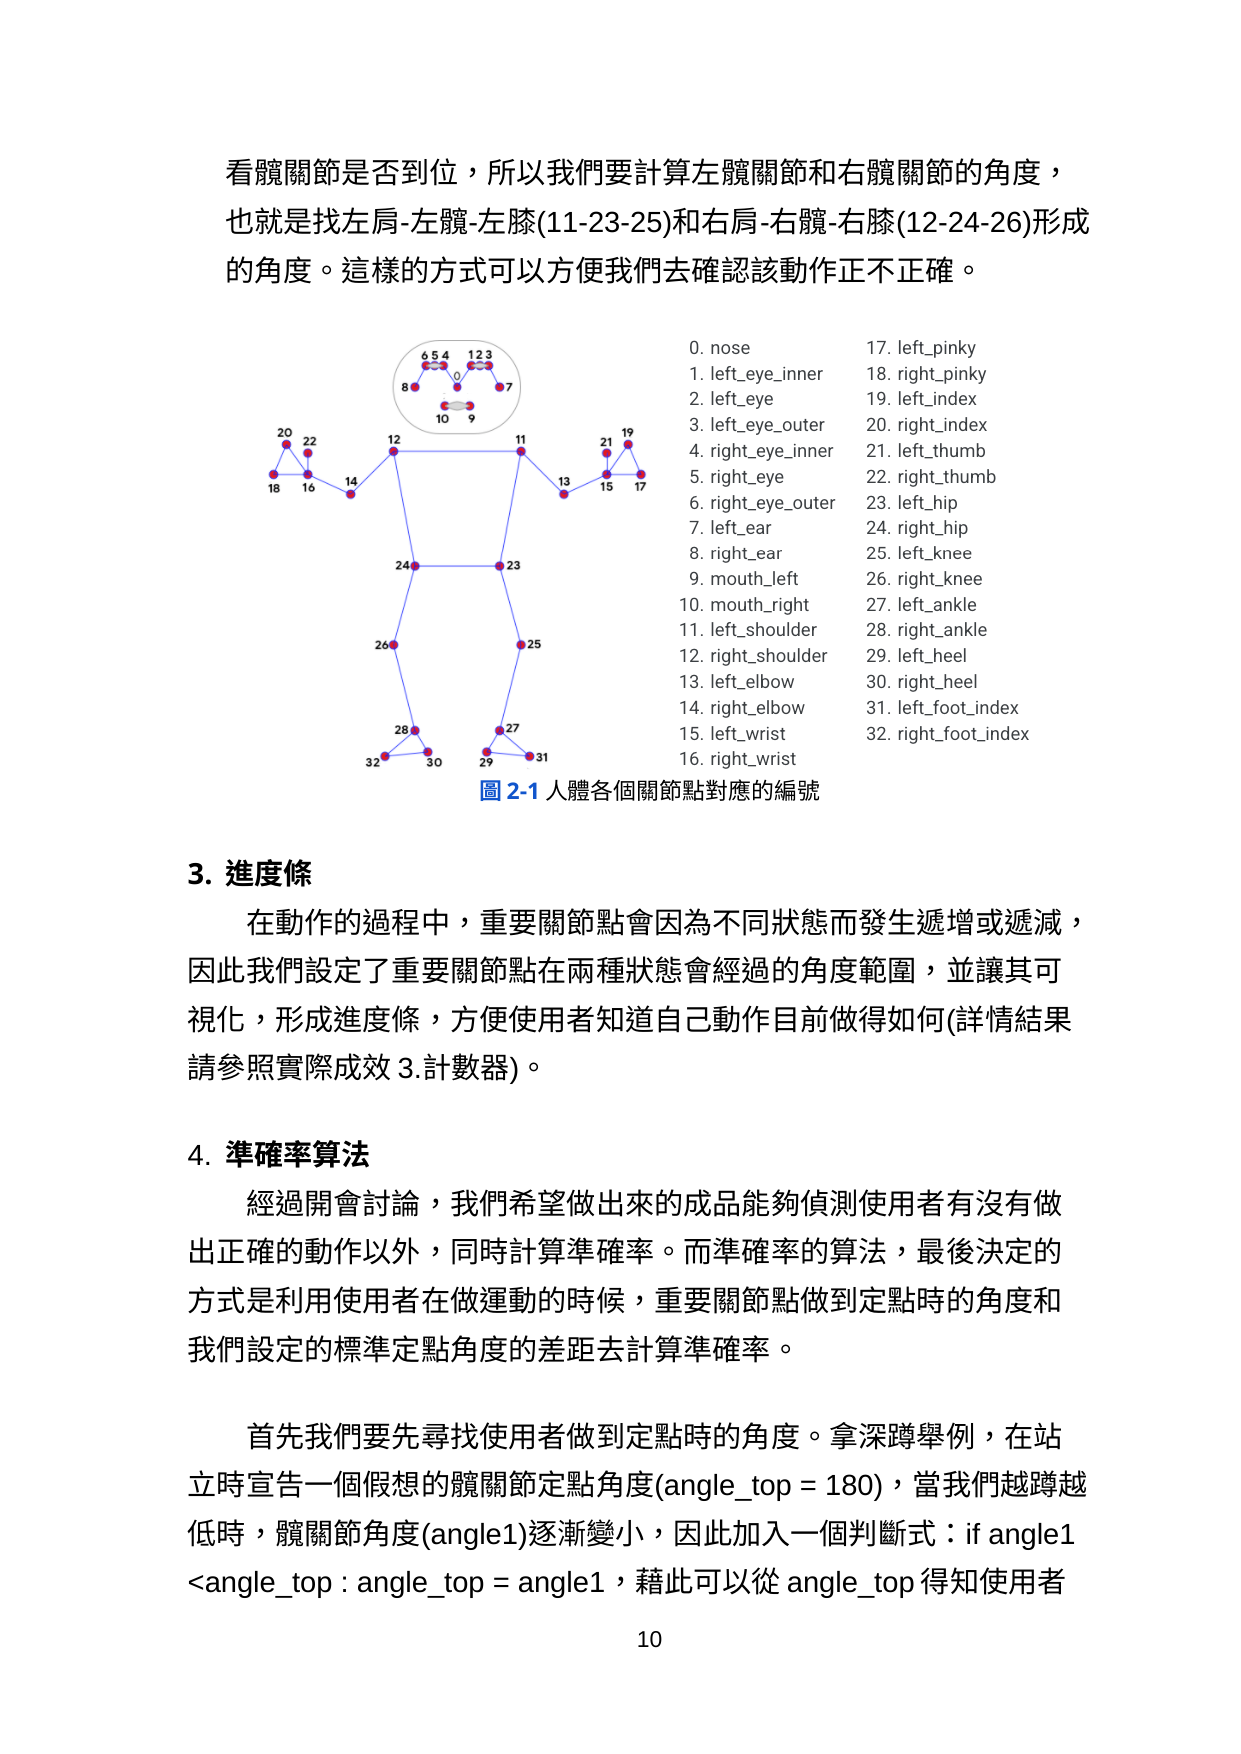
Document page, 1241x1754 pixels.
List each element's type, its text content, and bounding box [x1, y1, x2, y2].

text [187, 1413, 1090, 1601]
list 經過開會討論，我們希望做出來的成品能夠偵測使用者有沒有做出正確的動作以外，同時計算準確率。而準確率的算法，最後決定的方式是利用使用者在做運動的時候，重要關節點做到定點時的角度和我們設定的標準定點角度的差距去計算準確率。 [187, 1181, 1090, 1368]
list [225, 150, 1090, 289]
picture [265, 334, 1033, 770]
text 在動作的過程中，重要關節點會因為不同狀態而發生遞增或遞減，因此我們設定了重要關節點在兩種狀態會經過的角度範圍，並讓其可視化，形成進度條，方便使用者知道自己動作目前做得如何(詳情結果請參照實際成效3.計數器)。 [187, 899, 1090, 1087]
text 圖2-1人體各個關節點對應的編號 [150, 773, 1090, 806]
list 進度條 [187, 851, 1090, 893]
list 準確率算法 [187, 1132, 1090, 1174]
